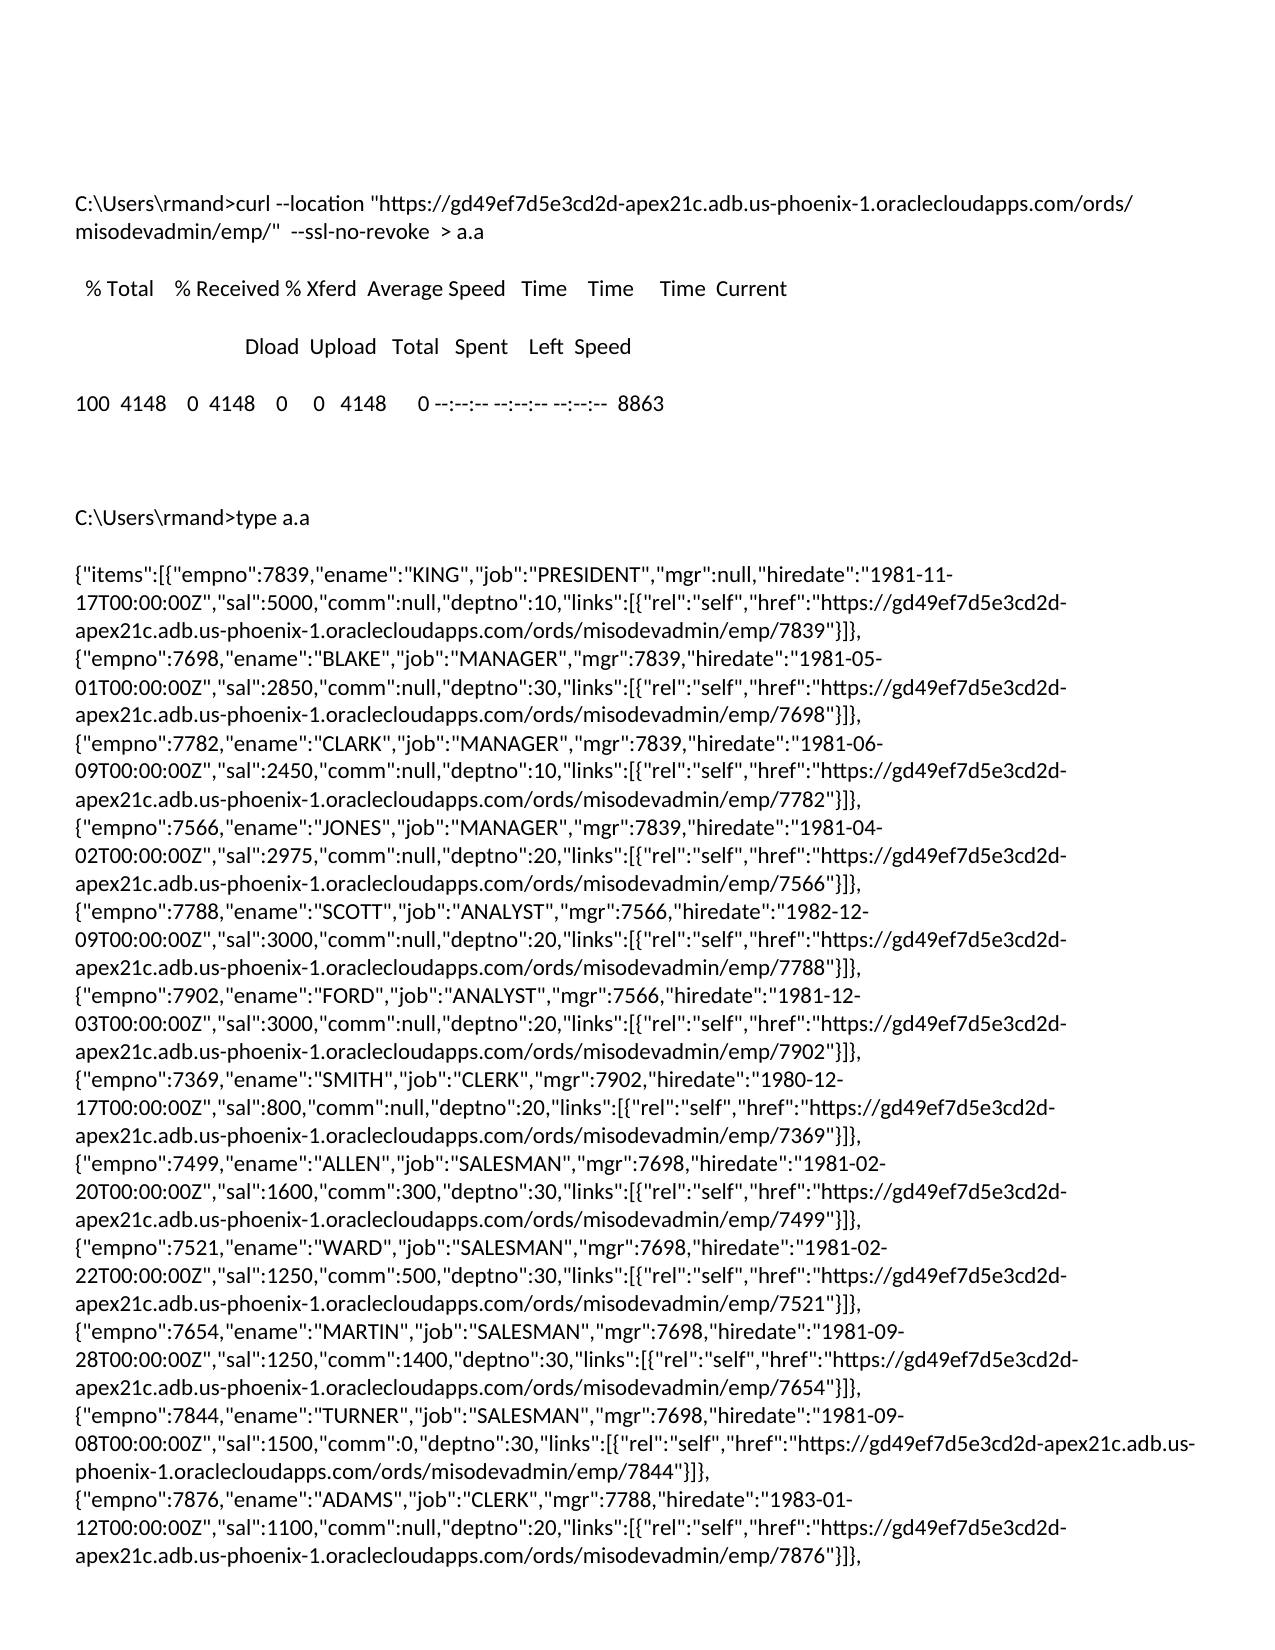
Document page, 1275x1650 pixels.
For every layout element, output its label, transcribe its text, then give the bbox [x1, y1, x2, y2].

text C:\Users\rmand>curl --location "https://gd49ef7d5e3cd2d-apex21c.adb.us-phoenix-1.oraclecloudapps.com/ords/misodevadmin/emp/" --ssl-no-revoke > a.a [75, 189, 1200, 245]
text % Total % Received % Xferd Average Speed Time Time Time Current [75, 274, 1200, 303]
text Dload Upload Total Spent Left Speed [75, 332, 1200, 360]
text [75, 561, 1200, 1569]
text 100 4148 0 4148 0 0 4148 0 --:--:-- --:--:-- --:--:-- 8863 [75, 389, 1200, 417]
text C:\Users\rmand>type a.a [75, 503, 1200, 531]
